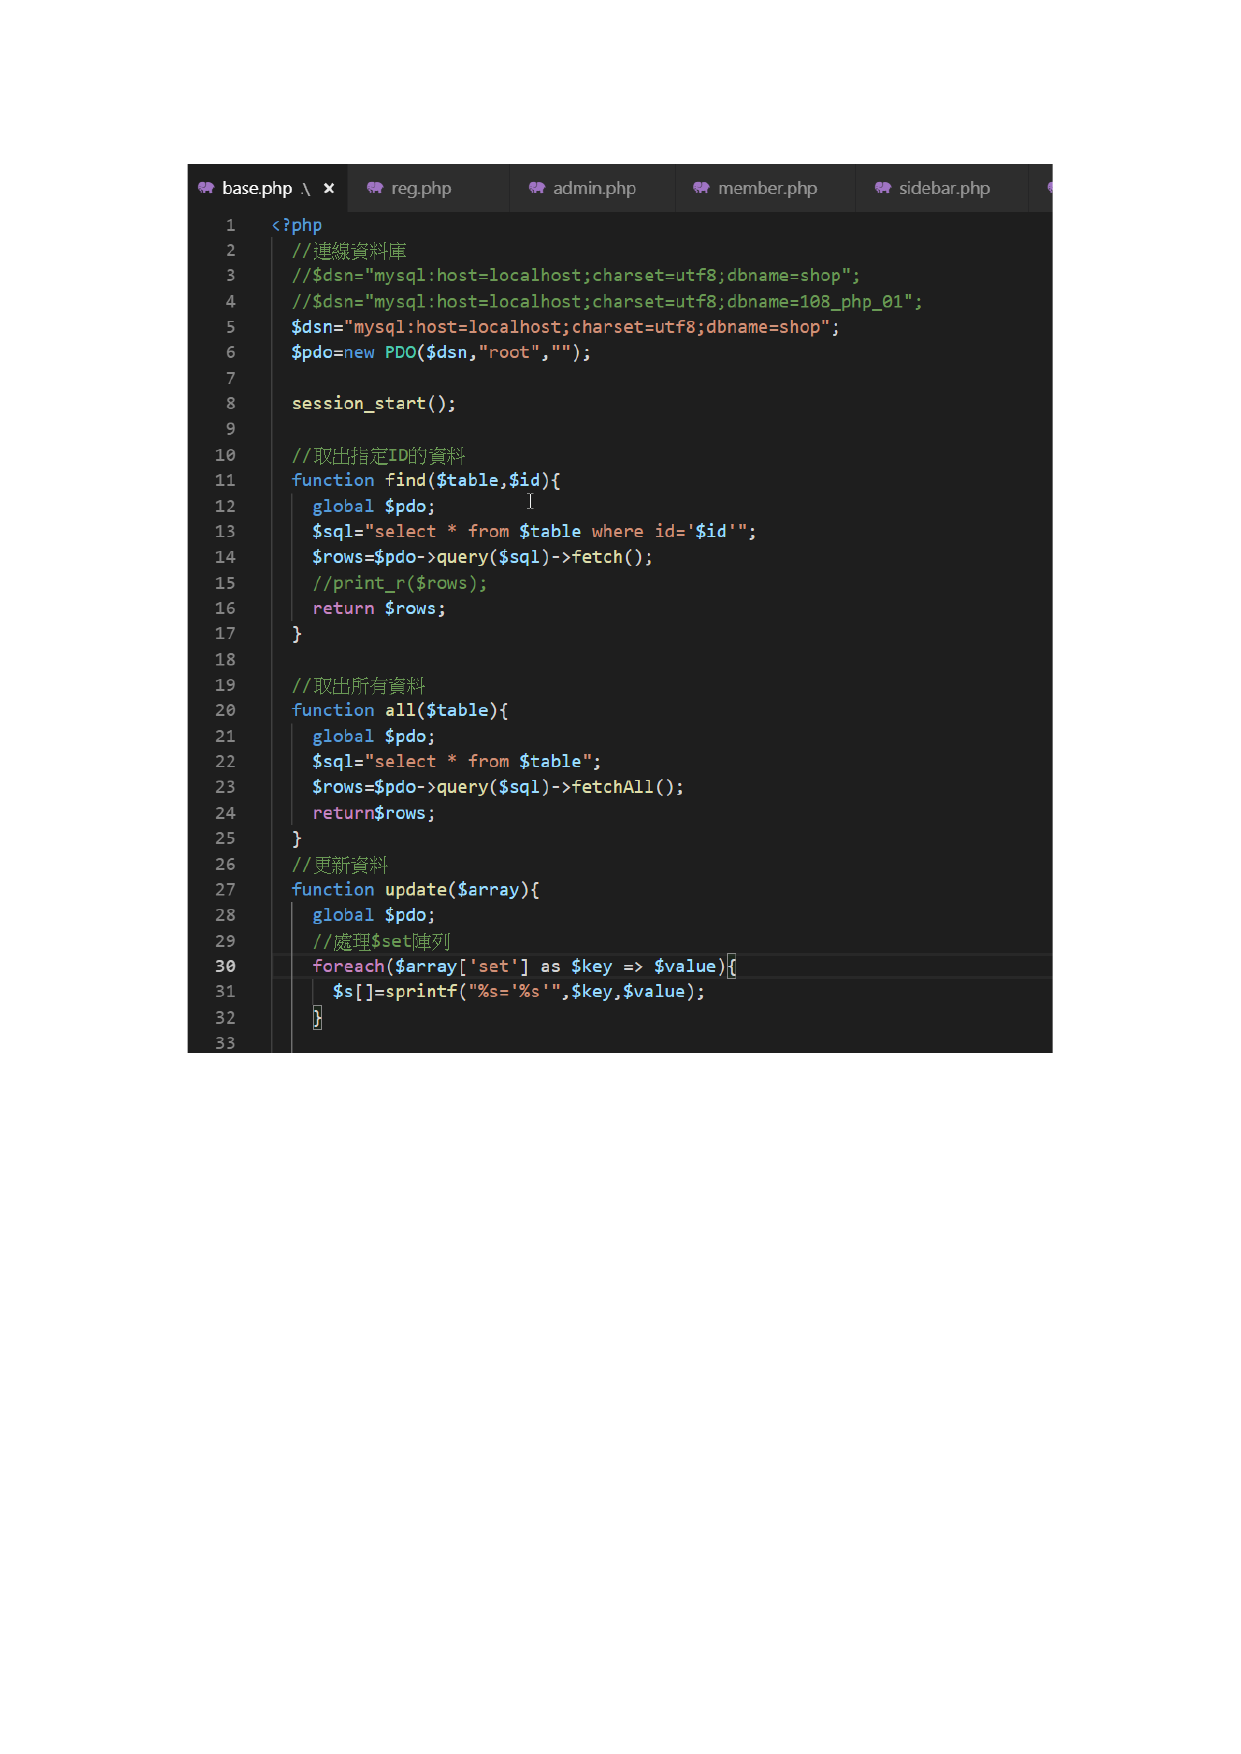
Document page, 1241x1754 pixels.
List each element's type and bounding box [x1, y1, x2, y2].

picture [187, 164, 1053, 1053]
